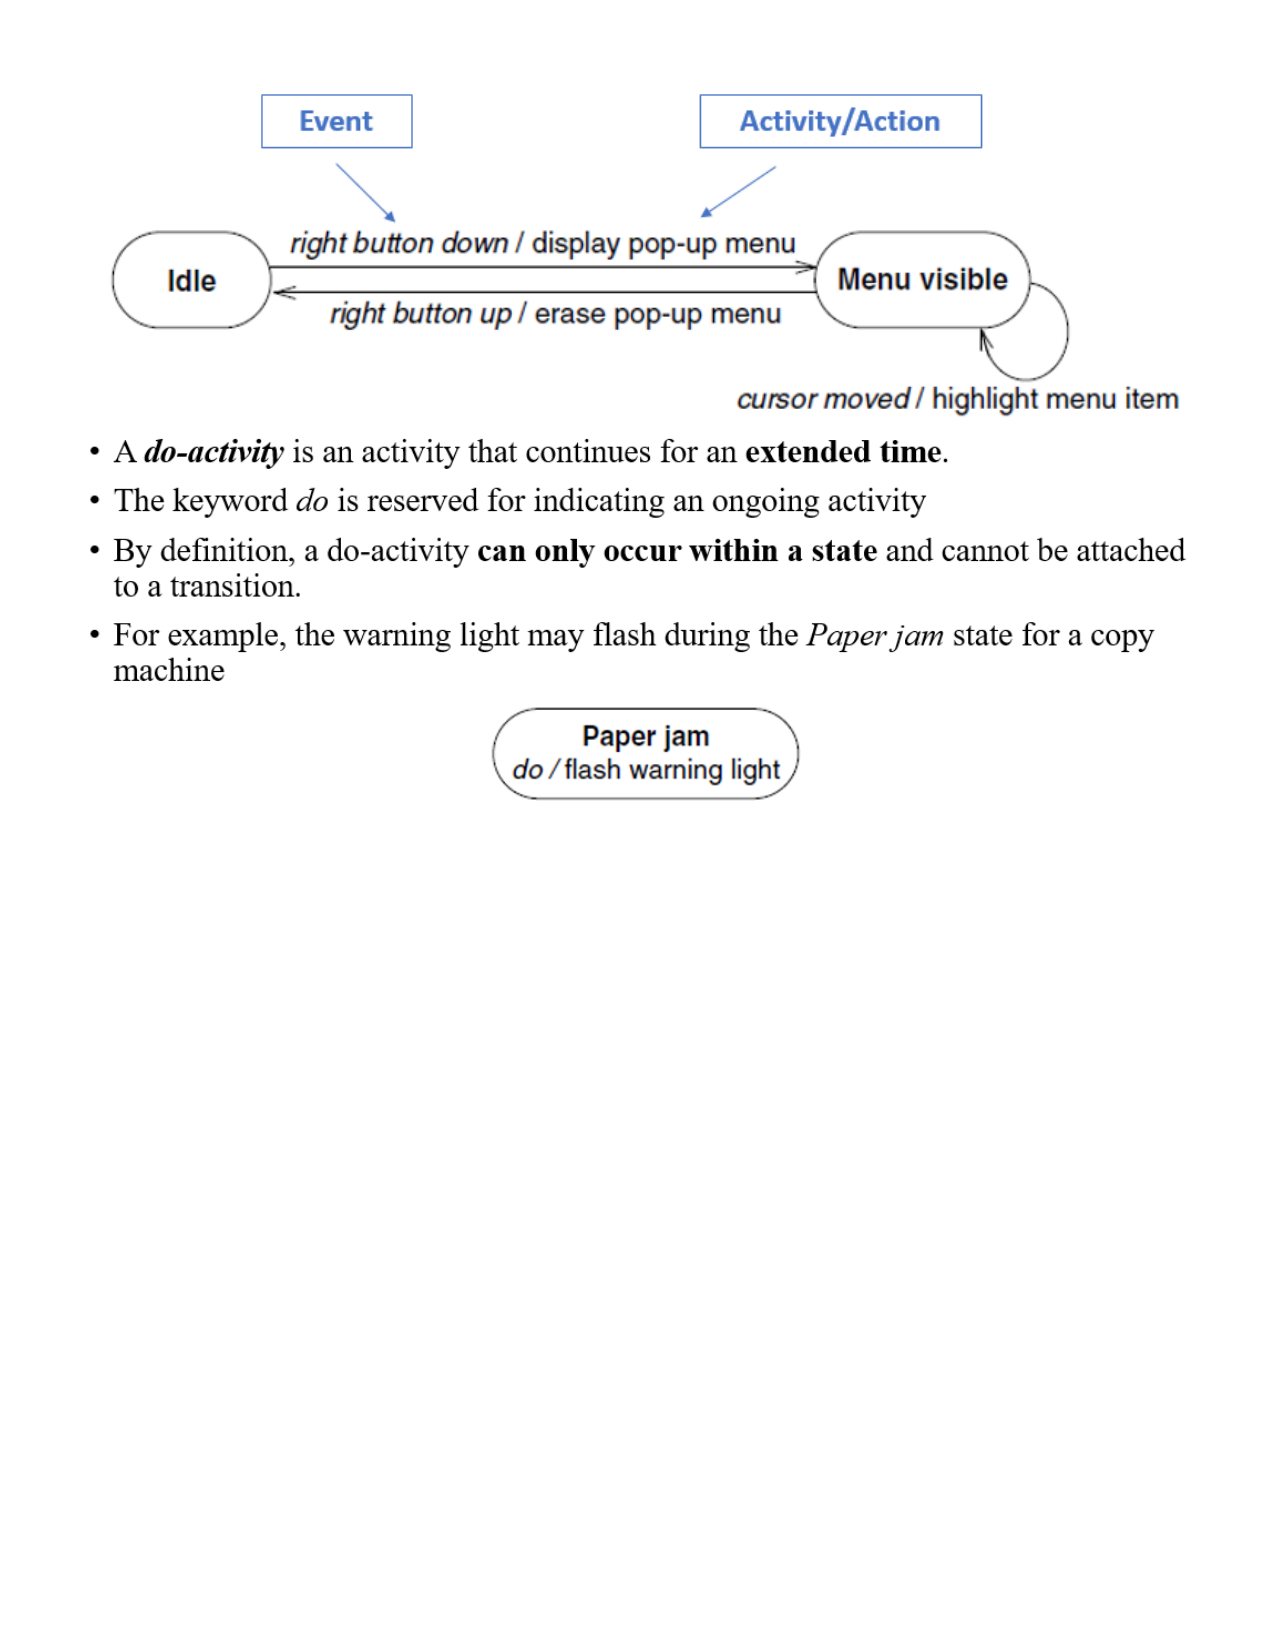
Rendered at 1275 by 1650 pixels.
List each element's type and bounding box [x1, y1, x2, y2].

picture [75, 429, 1200, 832]
picture [75, 75, 1200, 428]
